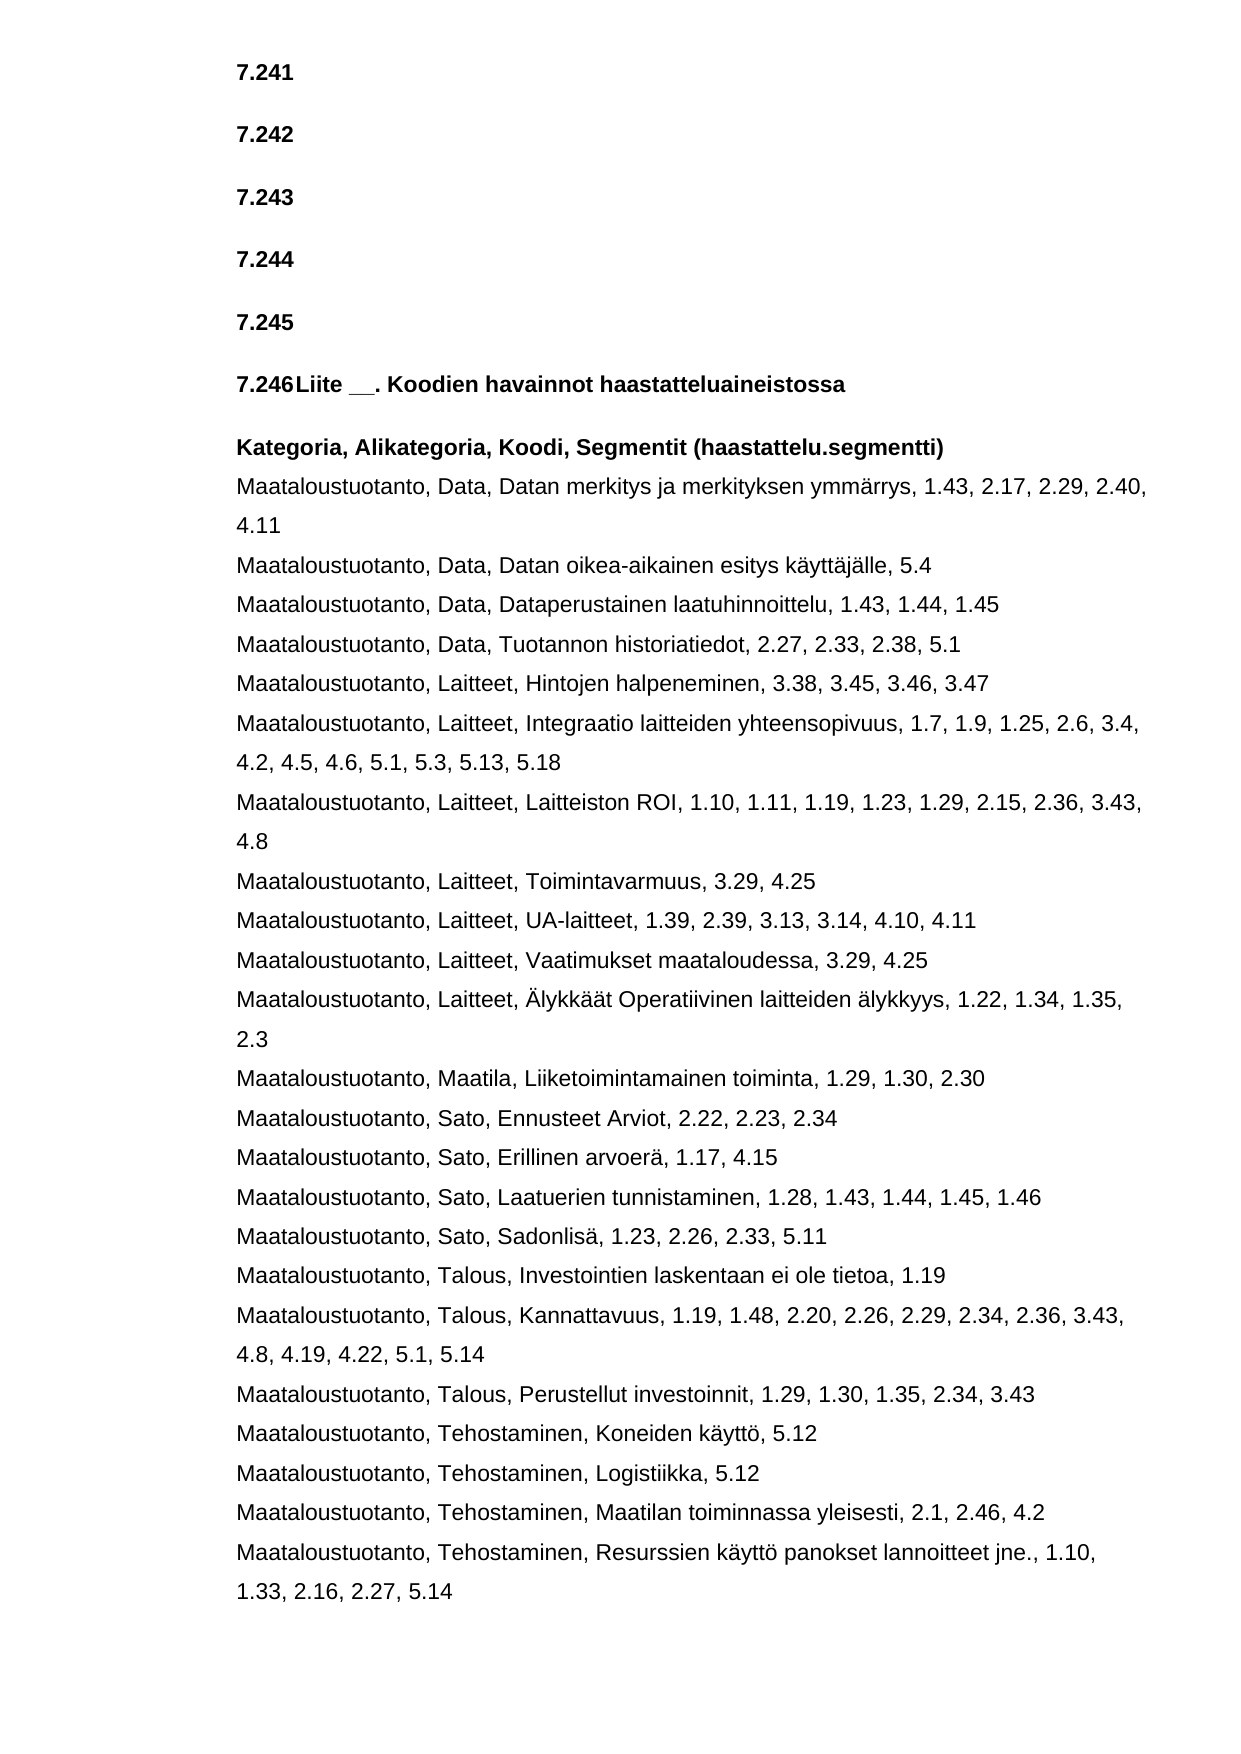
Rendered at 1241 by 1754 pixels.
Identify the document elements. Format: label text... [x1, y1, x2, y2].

table_cell Toimintaympäristö, Tuotantoketju, Tuotantoketjun data, 1.13, 1.42, 1.43, 1.44, 1.45, 2.32, 3.39, 3.41, 4.13, 4.14, 5.11, 5.14 [225, 246, 1140, 309]
subtitle Liite __. Koodien havainnot haastatteluaineistossa [236, 309, 1129, 335]
table_cell Toimintaympäristö, Tuotantoketju, Toimijoiden verkostomainen toiminta, 1.13, 1.30 [225, 121, 1140, 184]
table_cell Toimintaympäristö, Tuotantoketju, Liiketoiminnan ekosysteemi, 1.14, 1.15, 1.18, 1.27, 2.44, 3.18, 3.19 [225, 59, 1140, 121]
table_cell Toimintaympäristö, Yhtiö, Agrineuvos, 4.5, 4.7 [225, 371, 1140, 433]
subtitle Liite __. Koodien havainnot haastatteluaineistossa [236, 246, 1129, 273]
table_cell Toimintaympäristö, Tuotantoketju, Tuotantoketju yleensä, 1.13, 1.42, 2.32, 3.19, 3.39, 3.41, 5.19 [225, 184, 1140, 246]
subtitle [236, 121, 1129, 148]
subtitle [236, 184, 1129, 210]
subtitle Liite __. Koodien havainnot haastatteluaineistossa [236, 371, 1129, 397]
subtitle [236, 59, 1129, 85]
table_cell Toimintaympäristö, Tuotantoketju, Tuotantoketjun valvonta, 3.39, 3.41, 4.14 [225, 309, 1140, 371]
